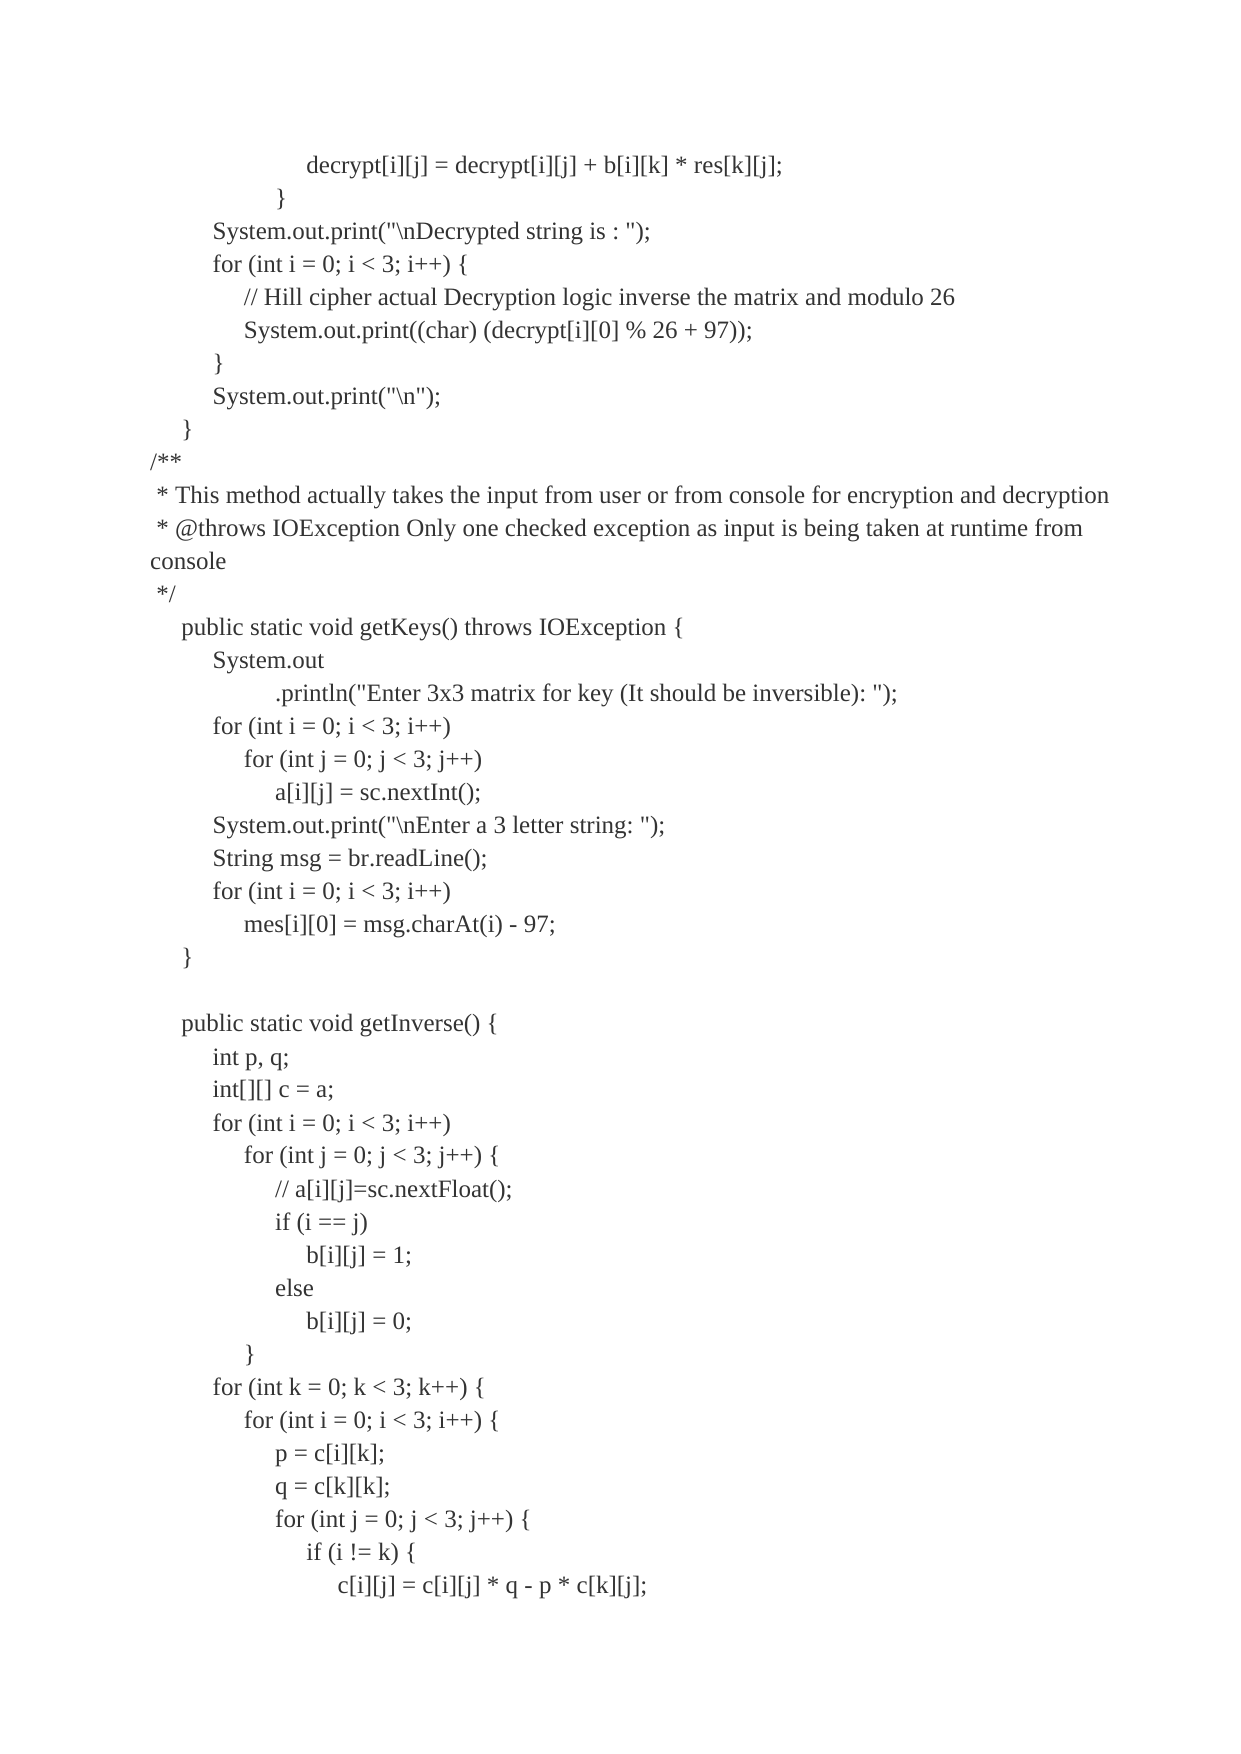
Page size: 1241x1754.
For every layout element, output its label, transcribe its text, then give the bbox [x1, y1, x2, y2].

text } [150, 183, 1137, 212]
text else [150, 1273, 1137, 1301]
text if (i != k) { [150, 1537, 1137, 1566]
text c[i][j] = c[i][j] * q - p * c[k][j]; [150, 1570, 1137, 1599]
text System.out [150, 645, 1137, 674]
text b[i][j] = 1; [150, 1240, 1137, 1268]
text for (int i = 0; i < 3; i++) { [150, 1405, 1137, 1433]
text * @throws IOException Only one checked exception as input is being taken at runtime from console [150, 513, 1137, 575]
text for (int j = 0; j < 3; j++) { [150, 1141, 1137, 1169]
text } [150, 348, 1137, 377]
text mes[i][0] = msg.charAt(i) - 97; [150, 909, 1137, 938]
text p = c[i][k]; [150, 1438, 1137, 1467]
text for (int j = 0; j < 3; j++) { [150, 1504, 1137, 1533]
text // Hill cipher actual Decryption logic inverse the matrix and modulo 26 [150, 282, 1137, 311]
text decrypt[i][j] = decrypt[i][j] + b[i][k] * res[k][j]; [150, 150, 1137, 179]
text } [150, 942, 1137, 971]
text * This method actually takes the input from user or from console for encryption and decryption [150, 480, 1137, 509]
text b[i][j] = 0; [150, 1306, 1137, 1334]
text // a[i][j]=sc.nextFloat(); [150, 1174, 1137, 1202]
text q = c[k][k]; [150, 1471, 1137, 1499]
text public static void getInverse() { [150, 1008, 1137, 1037]
text System.out.print("\nDecrypted string is : "); [150, 216, 1137, 245]
text for (int k = 0; k < 3; k++) { [150, 1372, 1137, 1401]
text int p, q; [150, 1042, 1137, 1070]
text System.out.print("\nEnter a 3 letter string: "); [150, 810, 1137, 839]
text a[i][j] = sc.nextInt(); [150, 777, 1137, 806]
text .println("Enter 3x3 matrix for key (It should be inversible): "); [150, 678, 1137, 707]
text System.out.print((char) (decrypt[i][0] % 26 + 97)); [150, 315, 1137, 344]
text /** [150, 447, 1137, 476]
text for (int i = 0; i < 3; i++) [150, 1108, 1137, 1136]
text String msg = br.readLine(); [150, 843, 1137, 872]
text public static void getKeys() throws IOException { [150, 612, 1137, 641]
text for (int i = 0; i < 3; i++) [150, 711, 1137, 740]
text for (int i = 0; i < 3; i++) { [150, 249, 1137, 278]
text } [150, 1339, 1137, 1367]
text */ [150, 579, 1137, 608]
text for (int i = 0; i < 3; i++) [150, 876, 1137, 905]
text } [150, 414, 1137, 443]
text for (int j = 0; j < 3; j++) [150, 744, 1137, 773]
text if (i == j) [150, 1207, 1137, 1235]
text System.out.print("\n"); [150, 381, 1137, 410]
text int[][] c = a; [150, 1074, 1137, 1103]
